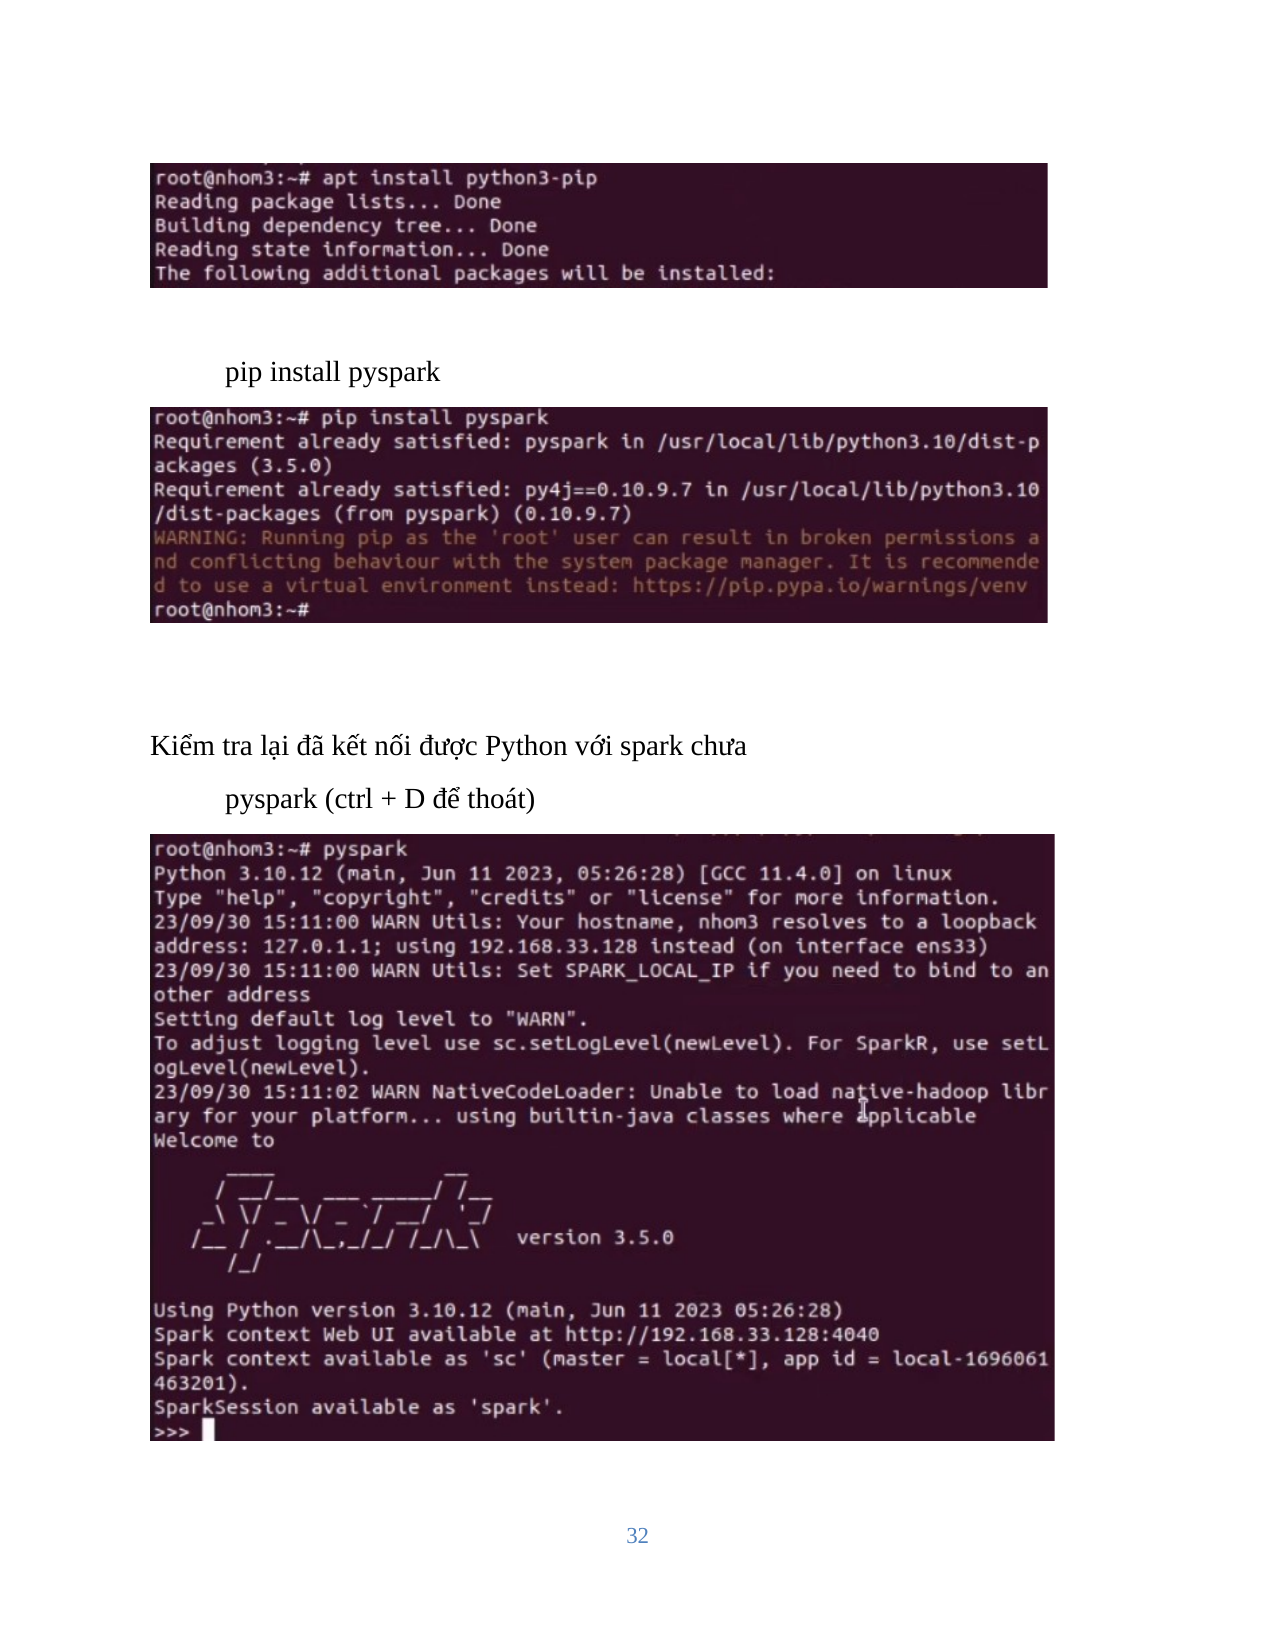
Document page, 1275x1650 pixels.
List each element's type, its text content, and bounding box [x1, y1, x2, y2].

picture [150, 834, 1055, 1441]
picture [150, 407, 1048, 623]
text Kiểm tra lại đã kết nối được Python với spark chưa pyspark (ctrl + D để thoát) [150, 728, 749, 815]
text pip install pyspark [225, 354, 1135, 388]
picture [150, 163, 1048, 288]
